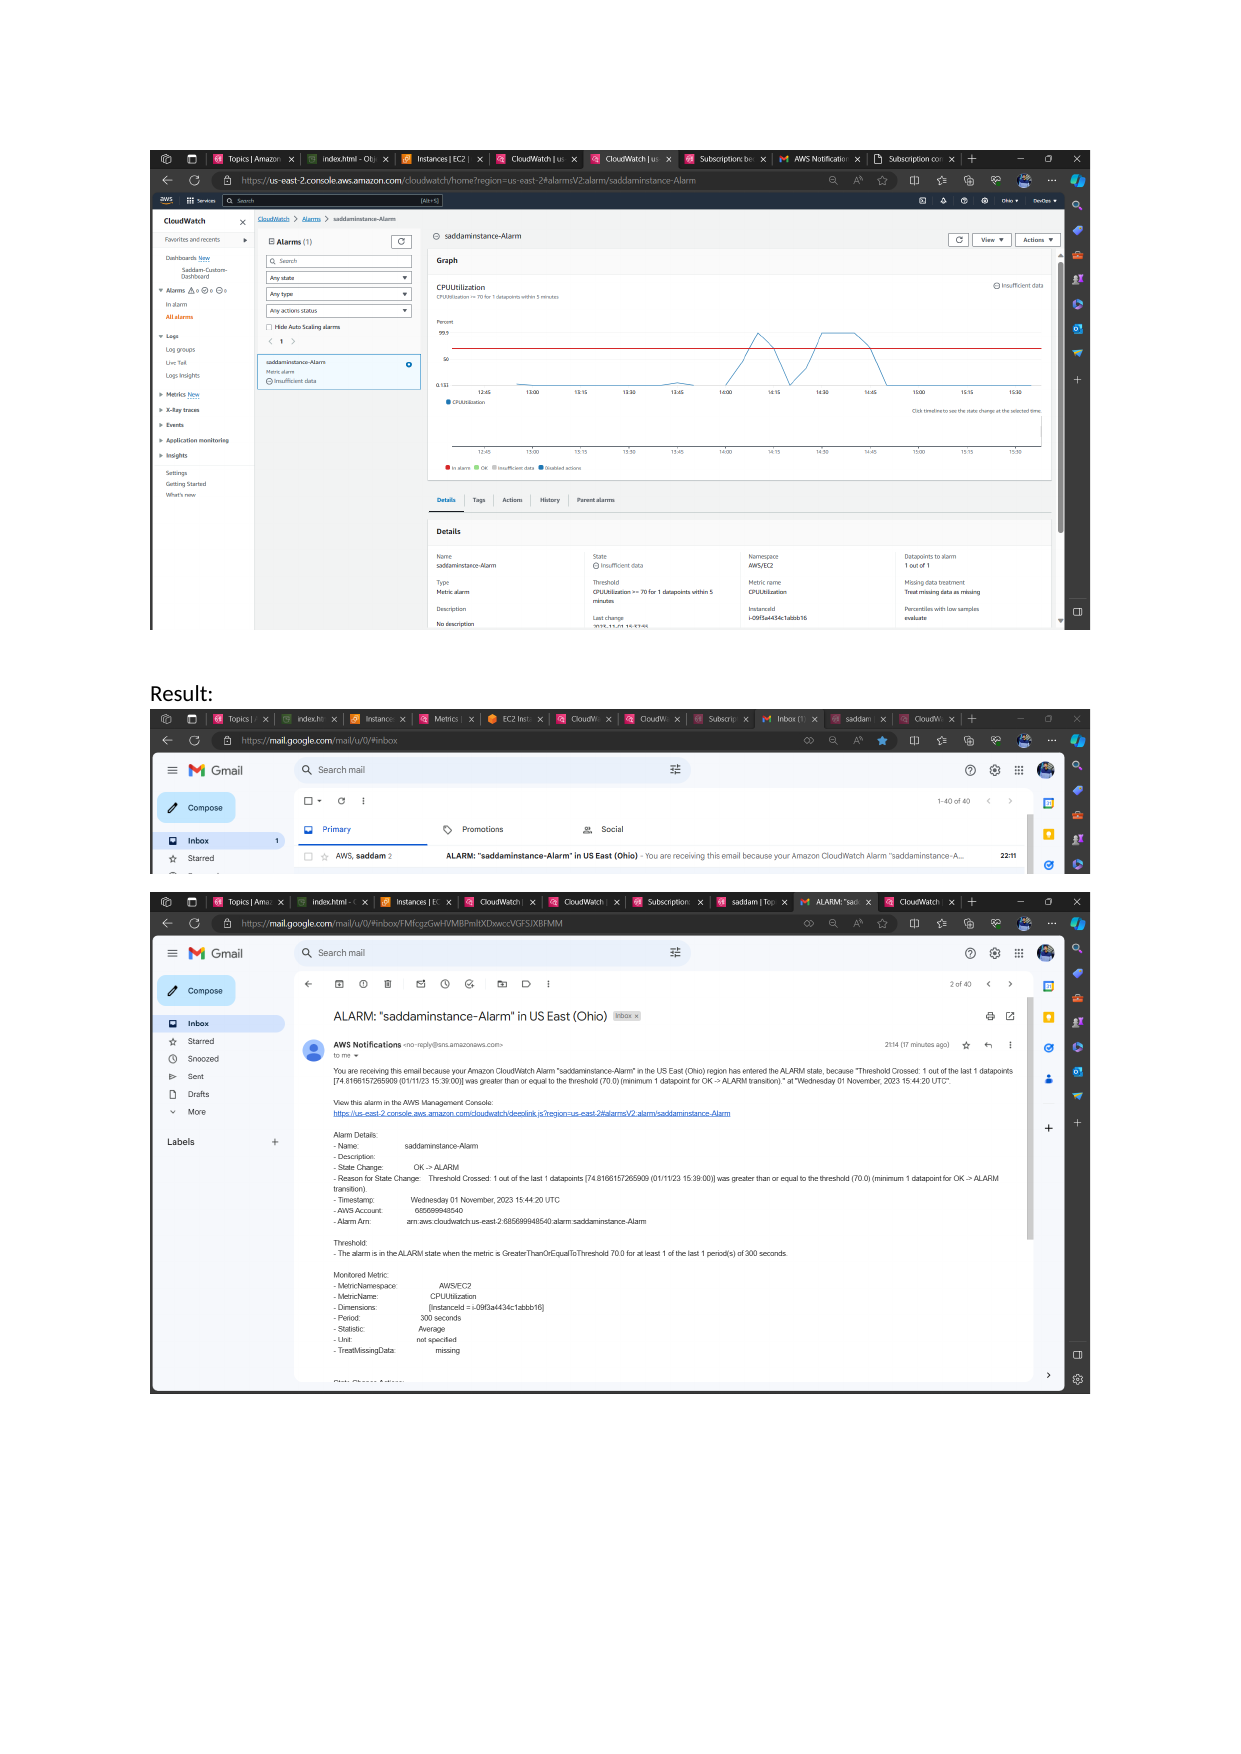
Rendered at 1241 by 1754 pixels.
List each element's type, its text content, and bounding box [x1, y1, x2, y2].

picture [150, 150, 1091, 630]
picture [150, 709, 1091, 874]
text Result: [150, 649, 1090, 709]
picture [150, 892, 1091, 1394]
